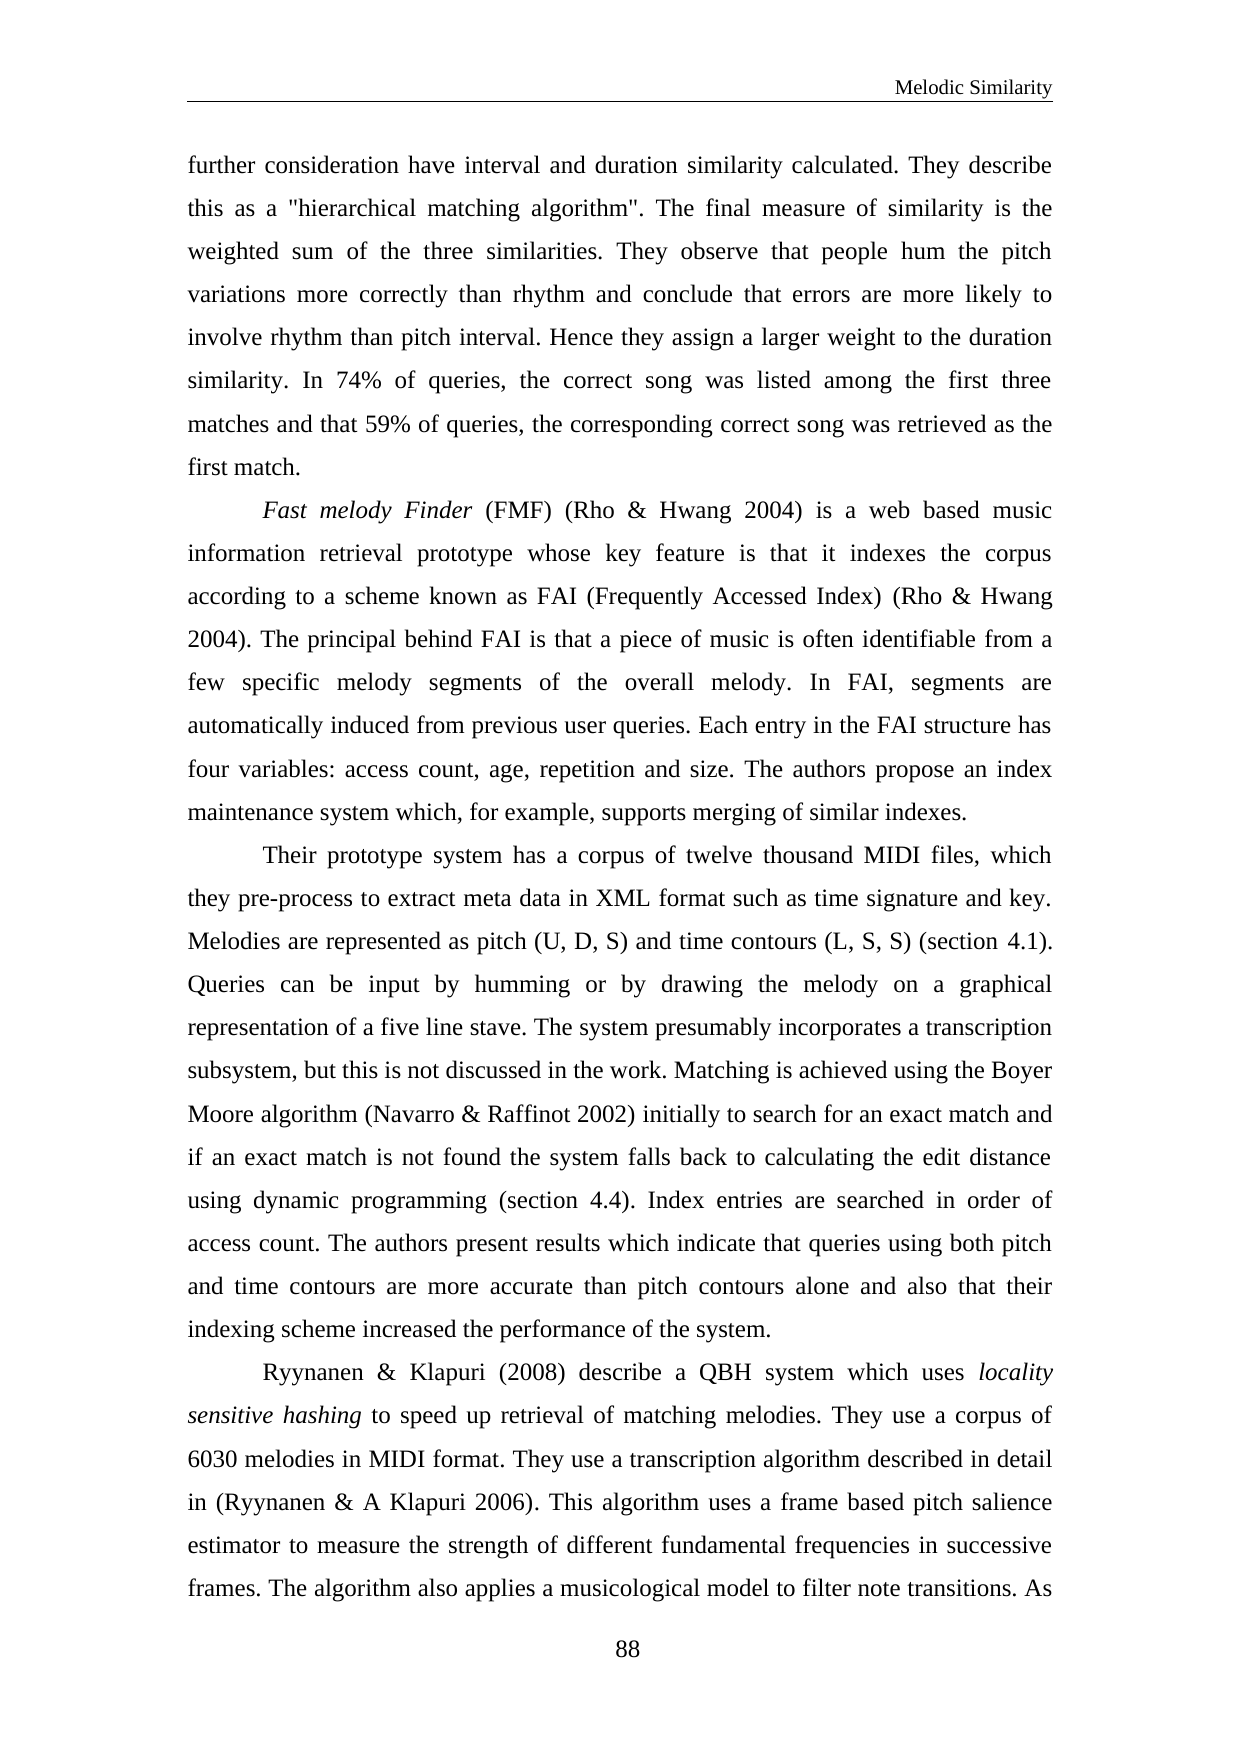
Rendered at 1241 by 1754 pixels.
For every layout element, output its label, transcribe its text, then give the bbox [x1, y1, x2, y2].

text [187, 1357, 1053, 1602]
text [187, 150, 1053, 481]
text Fast melody Finder (FMF) (Rho & Hwang 2004) is a web based music information retrieval prototype whose key feature is that it indexes the corpus according to a scheme known as FAI (Frequently Accessed Index) (Rho & Hwang 2004). The principal behind FAI is that a piece of music is often identifiable from a few specific melody segments of the overall melody. In FAI, segments are automatically induced from previous user queries. Each entry in the FAI structure has four variables: access count, age, repetition and size. The authors propose an index maintenance system which, for example, supports merging of similar indexes. [187, 495, 1053, 826]
text Their prototype system has a corpus of twelve thousand MIDI files, which they pre-process to extract meta data in XML format such as time signature and key. Melodies are represented as pitch (U, D, S) and time contours (L, S, S) (section 4.1). Queries can be input by humming or by drawing the melody on a graphical representation of a five line stave. The system presumably incorporates a transcription subsystem, but this is not discussed in the work. Matching is achieved using the Boyer Moore algorithm initially to search for an exact match and if an exact match is not found the system falls back to calculating the edit distance using dynamic programming (section 4.4). Index entries are searched in order of access count. The authors present results which indicate that queries using both pitch and time contours are more accurate than pitch contours alone and also that their indexing scheme increased the performance of the system. [187, 840, 1053, 1343]
